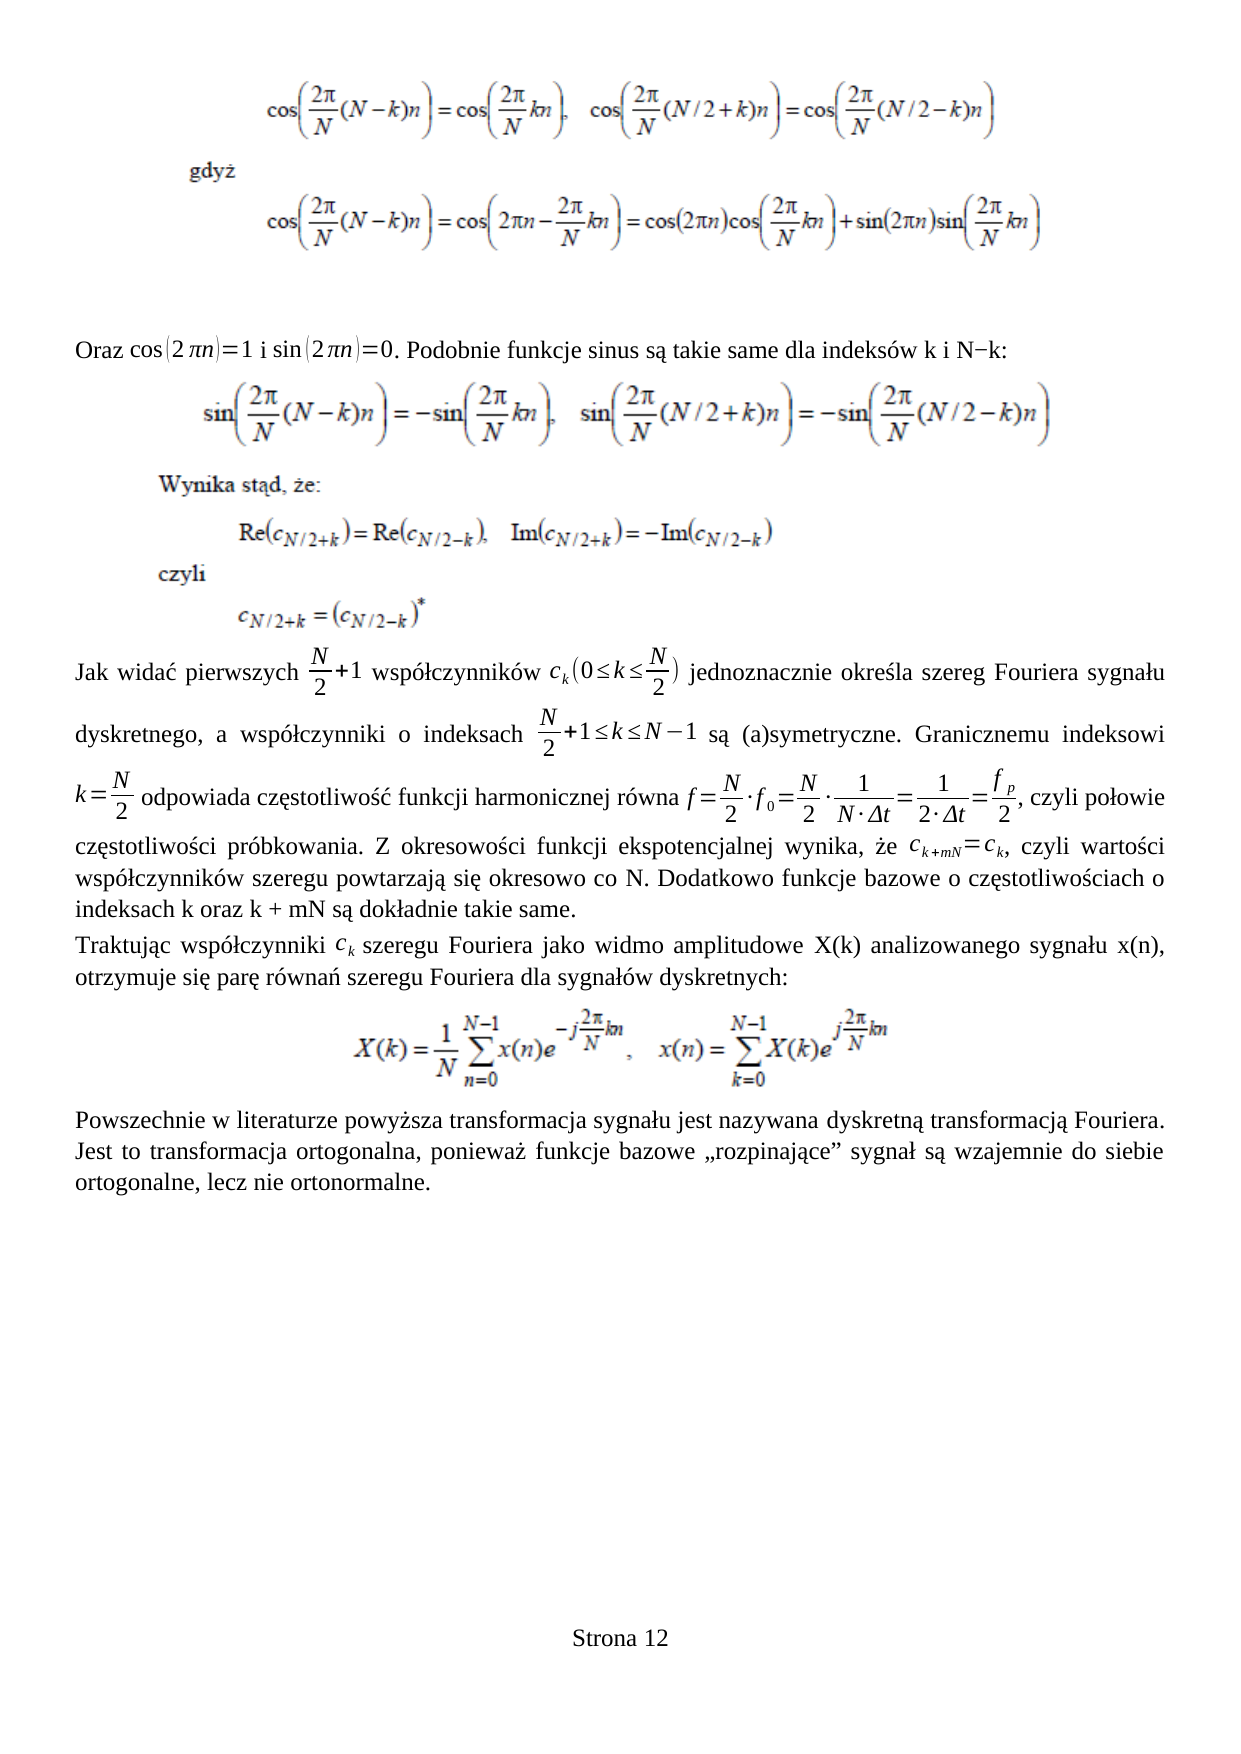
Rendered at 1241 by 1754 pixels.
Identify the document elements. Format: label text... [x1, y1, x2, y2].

picture [131, 75, 1109, 261]
text Jak widać pierwszych współczynników jednoznacznie określa szereg Fouriera sygnału dyskretnego, a współczynniki o indeksach są (a)symetryczne. Granicznemu indeksowi odpowiada częstotliwość funkcji harmonicznej równa , czyli połowie częstotliwości próbkowania. Z okresowości funkcji ekspotencjalnej wynika, że , czyli wartości współczynników szeregu powtarzają się okresowo co N. Dodatkowo funkcje bazowe o częstotliwościach o indeksach k oraz k + mN są dokładnie takie same. [75, 642, 1165, 923]
text Powszechnie w literaturze powyższa transformacja sygnału jest nazywana dyskretną transformacją Fouriera. Jest to transformacja ortogonalna, ponieważ funkcje bazowe „rozpinające” sygnał są wzajemnie do siebie ortogonalne, lecz nie ortonormalne. [75, 1105, 1165, 1196]
picture [138, 465, 1103, 637]
picture [308, 996, 932, 1100]
picture [131, 370, 1110, 460]
text Traktując współczynniki szeregu Fouriera jako widmo amplitudowe X(k) analizowanego sygnału x(n), otrzymuje się parę równań szeregu Fouriera dla sygnałów dyskretnych: [75, 929, 1165, 991]
text Oraz i . Podobnie funkcje sinus są takie same dla indeksów k i N−k: [75, 334, 1165, 364]
